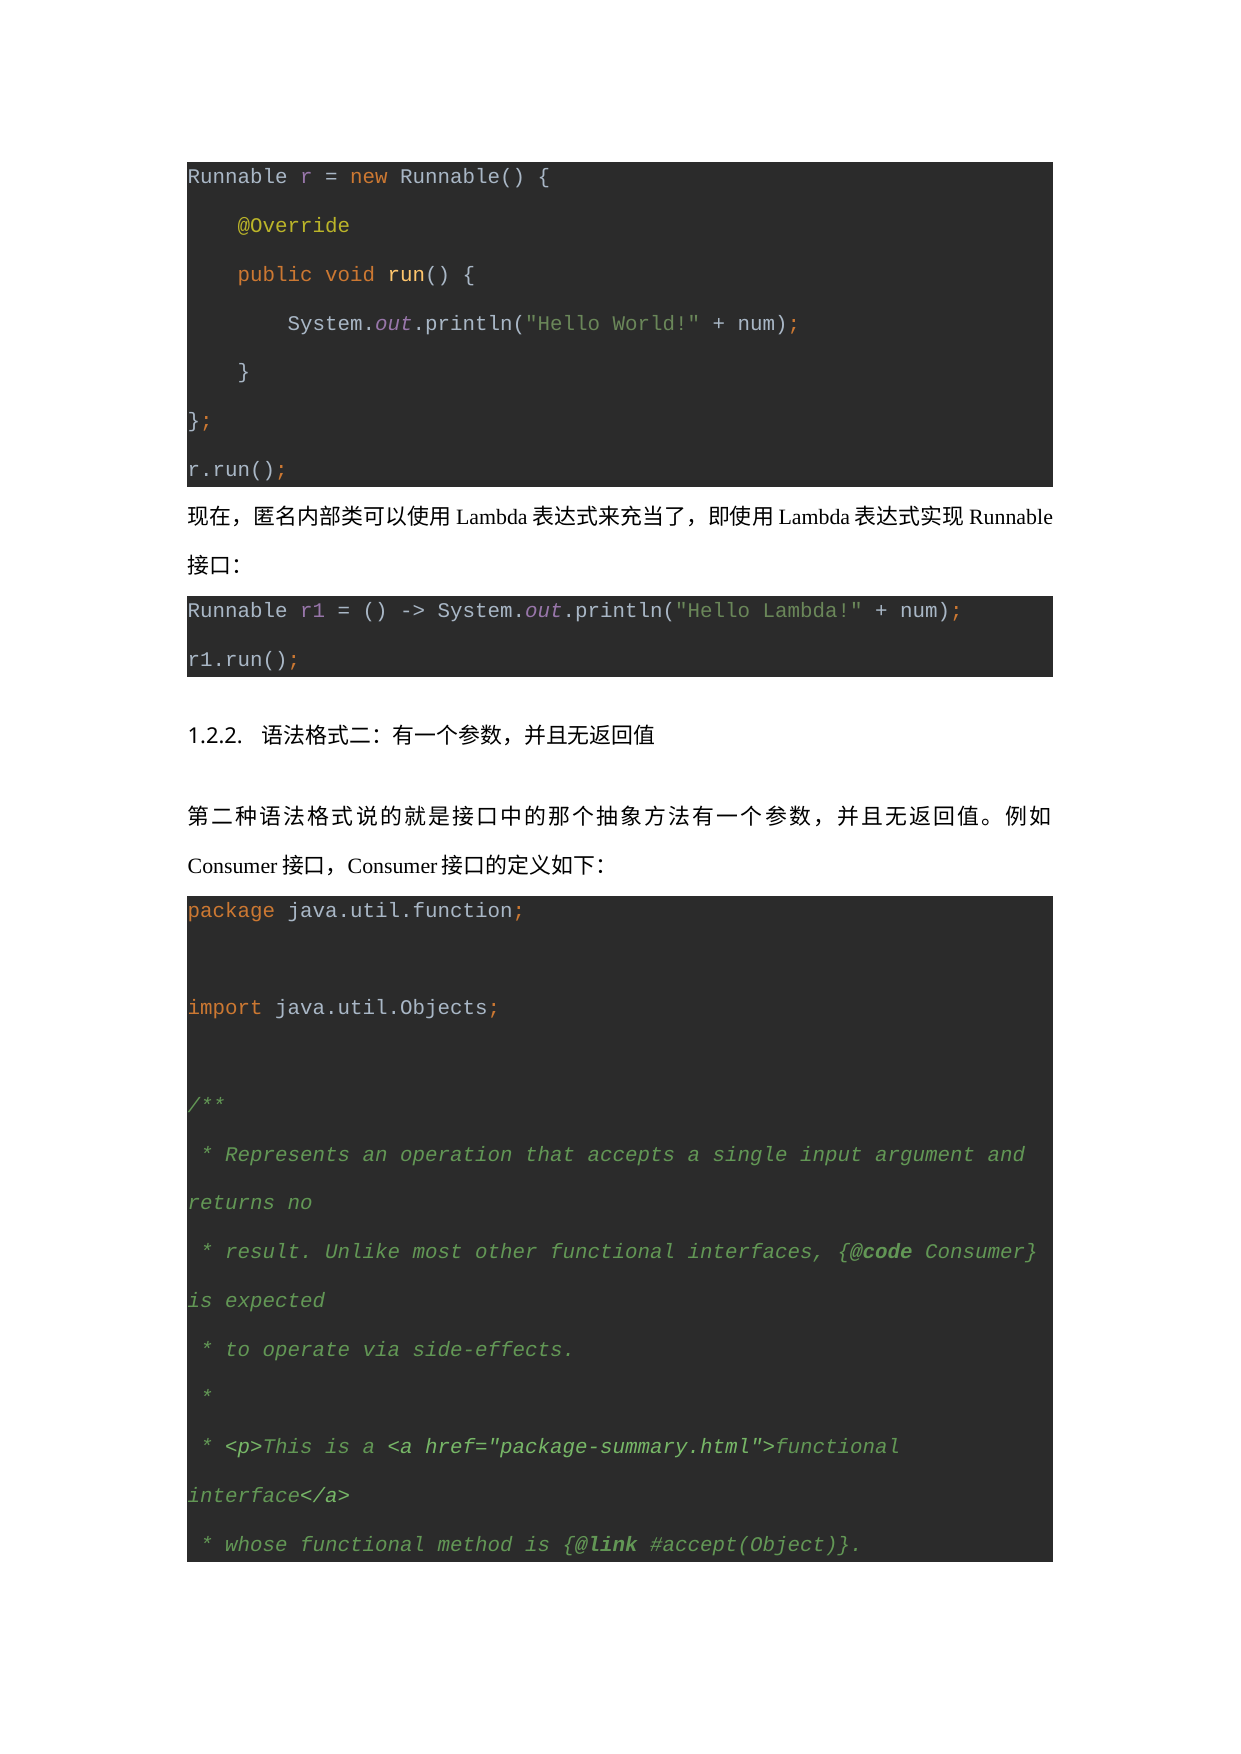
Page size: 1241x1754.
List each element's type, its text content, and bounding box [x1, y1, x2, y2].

subtitle 语法格式二：有一个参数，并且无返回值 [187, 718, 1053, 751]
text Runnable r = new Runnable() { @Override public void run() { System.out.println("Hello World!" + num); } }; r.run(); [187, 162, 1053, 487]
text Runnable r1 = () -> System.out.println("Hello Lambda!" + num); r1.run(); [187, 596, 1053, 677]
text 第二种语法格式说的就是接口中的那个抽象方法有一个参数，并且无返回值。例如Consumer接口，Consumer接口的定义如下： [187, 798, 1053, 880]
text 现在，匿名内部类可以使用Lambda表达式来充当了，即使用Lambda表达式实现Runnable接口： [187, 499, 1053, 580]
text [187, 896, 1053, 1562]
